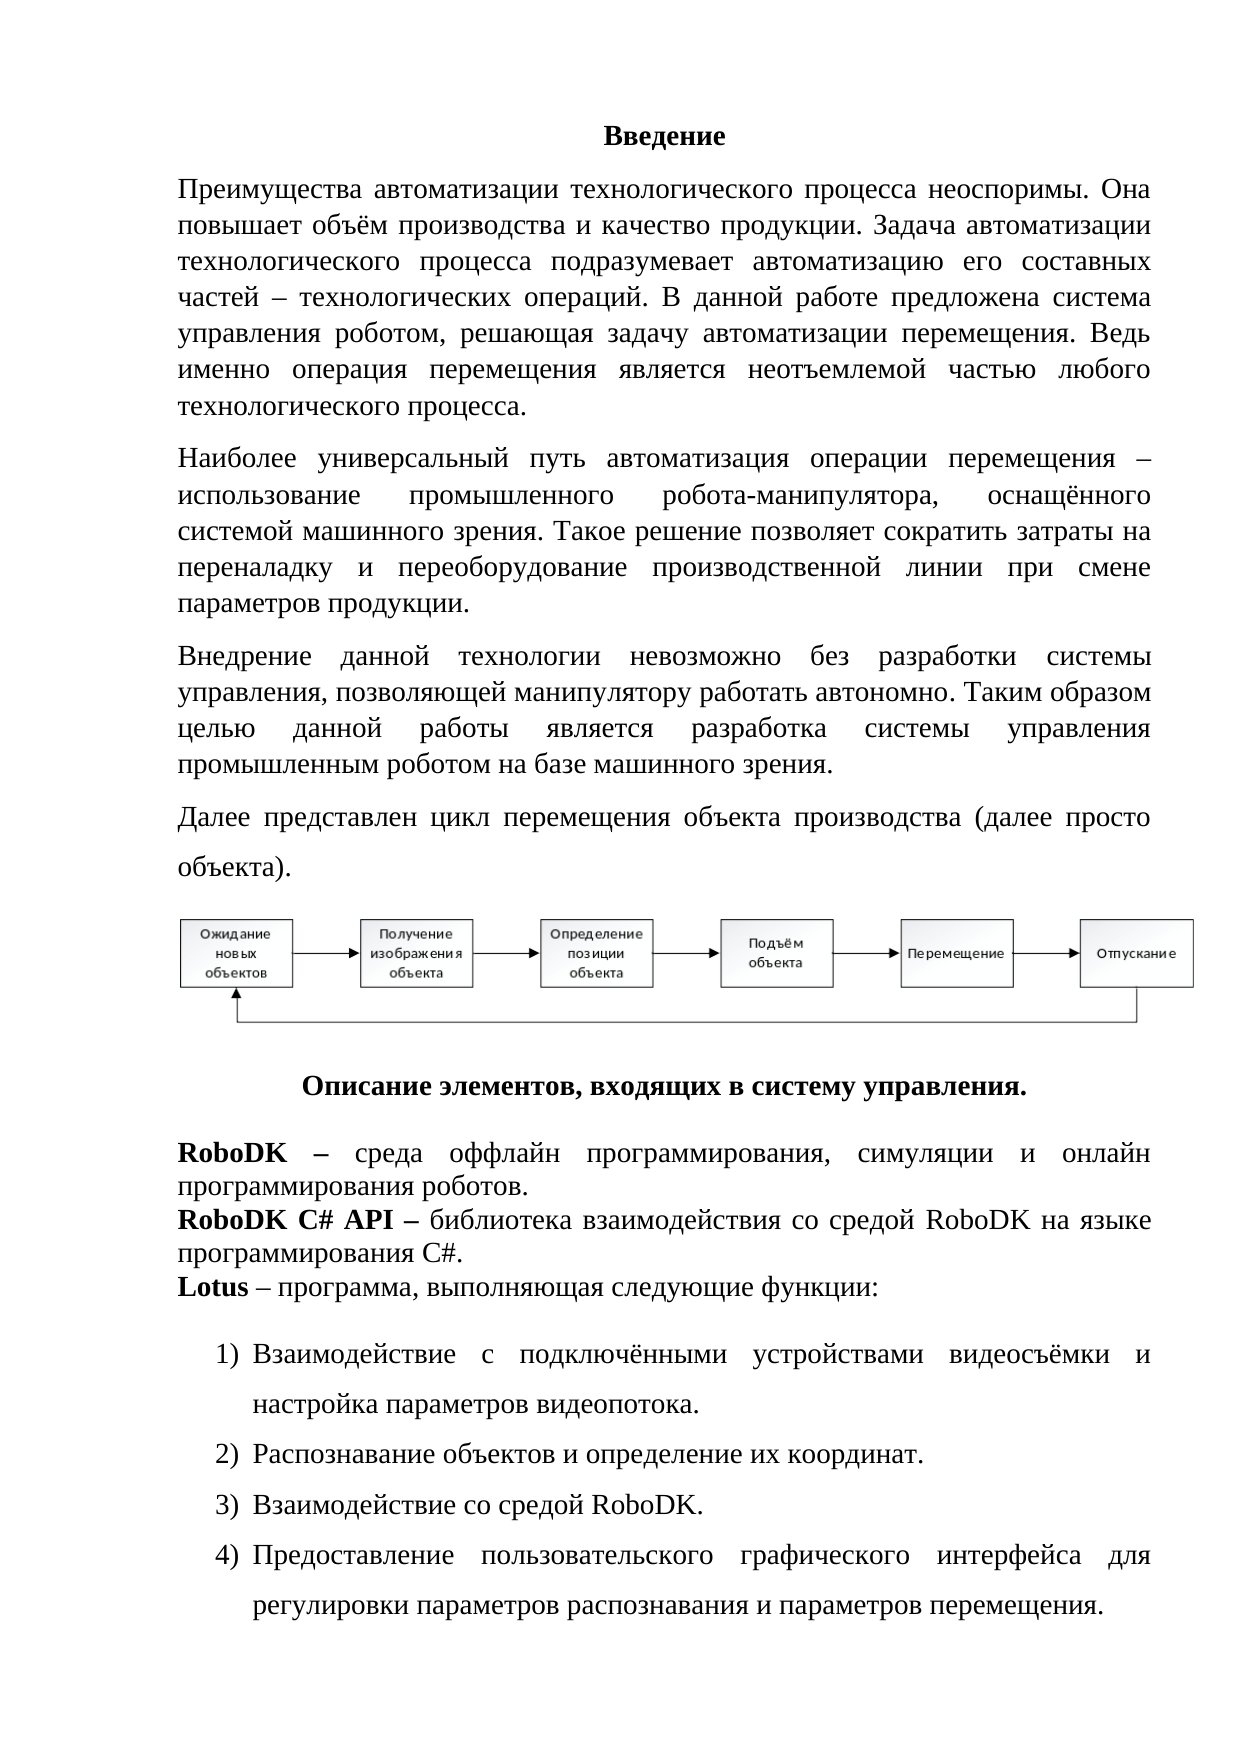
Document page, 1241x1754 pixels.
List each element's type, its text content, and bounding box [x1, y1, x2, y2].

list Распознавание объектов и определение их координат. [215, 1437, 1152, 1470]
list Взаимодействие с подключёнными устройствами видеосъёмки и настройка параметров видеопотока. [215, 1336, 1152, 1420]
text Далее представлен цикл перемещения объекта производства (далее просто объекта). [177, 799, 1152, 883]
list Предоставление пользовательского графического интерфейса для регулировки параметров распознавания и параметров перемещения. [215, 1537, 1152, 1621]
text Описание элементов, входящих в систему управления. [177, 1068, 1152, 1101]
text RoboDK C# API – библиотека взаимодействия со средой RoboDK на языке программирования C#. [177, 1202, 1152, 1269]
text Lotus – программа, выполняющая следующие функции: [177, 1269, 1152, 1302]
text RoboDK – среда оффлайн программирования, симуляции и онлайн программирования роботов. [177, 1135, 1152, 1202]
list Взаимодействие со средой RoboDK. [215, 1487, 1152, 1520]
text Внедрение данной технологии невозможно без разработки системы управления, позволяющей манипулятору работать автономно. Таким образом целью данной работы является разработка системы управления промышленным роботом на базе машинного зрения. [177, 638, 1152, 780]
text Наиболее универсальный путь автоматизация операции перемещения – использование промышленного робота-манипулятора, оснащённого системой машинного зрения. Такое решение позволяет сократить затраты на переналадку и переоборудование производственной линии при смене параметров продукции. [177, 441, 1152, 619]
text Преимущества автоматизации технологического процесса неоспоримы. Она повышает объём производства и качество продукции. Задача автоматизации технологического процесса подразумевает автоматизацию его составных частей – технологических операций. В данной работе предложена система управления роботом, решающая задачу автоматизации перемещения. Ведь именно операция перемещения является неотъемлемой частью любого технологического процесса. [177, 171, 1152, 421]
text Введение [177, 118, 1152, 152]
